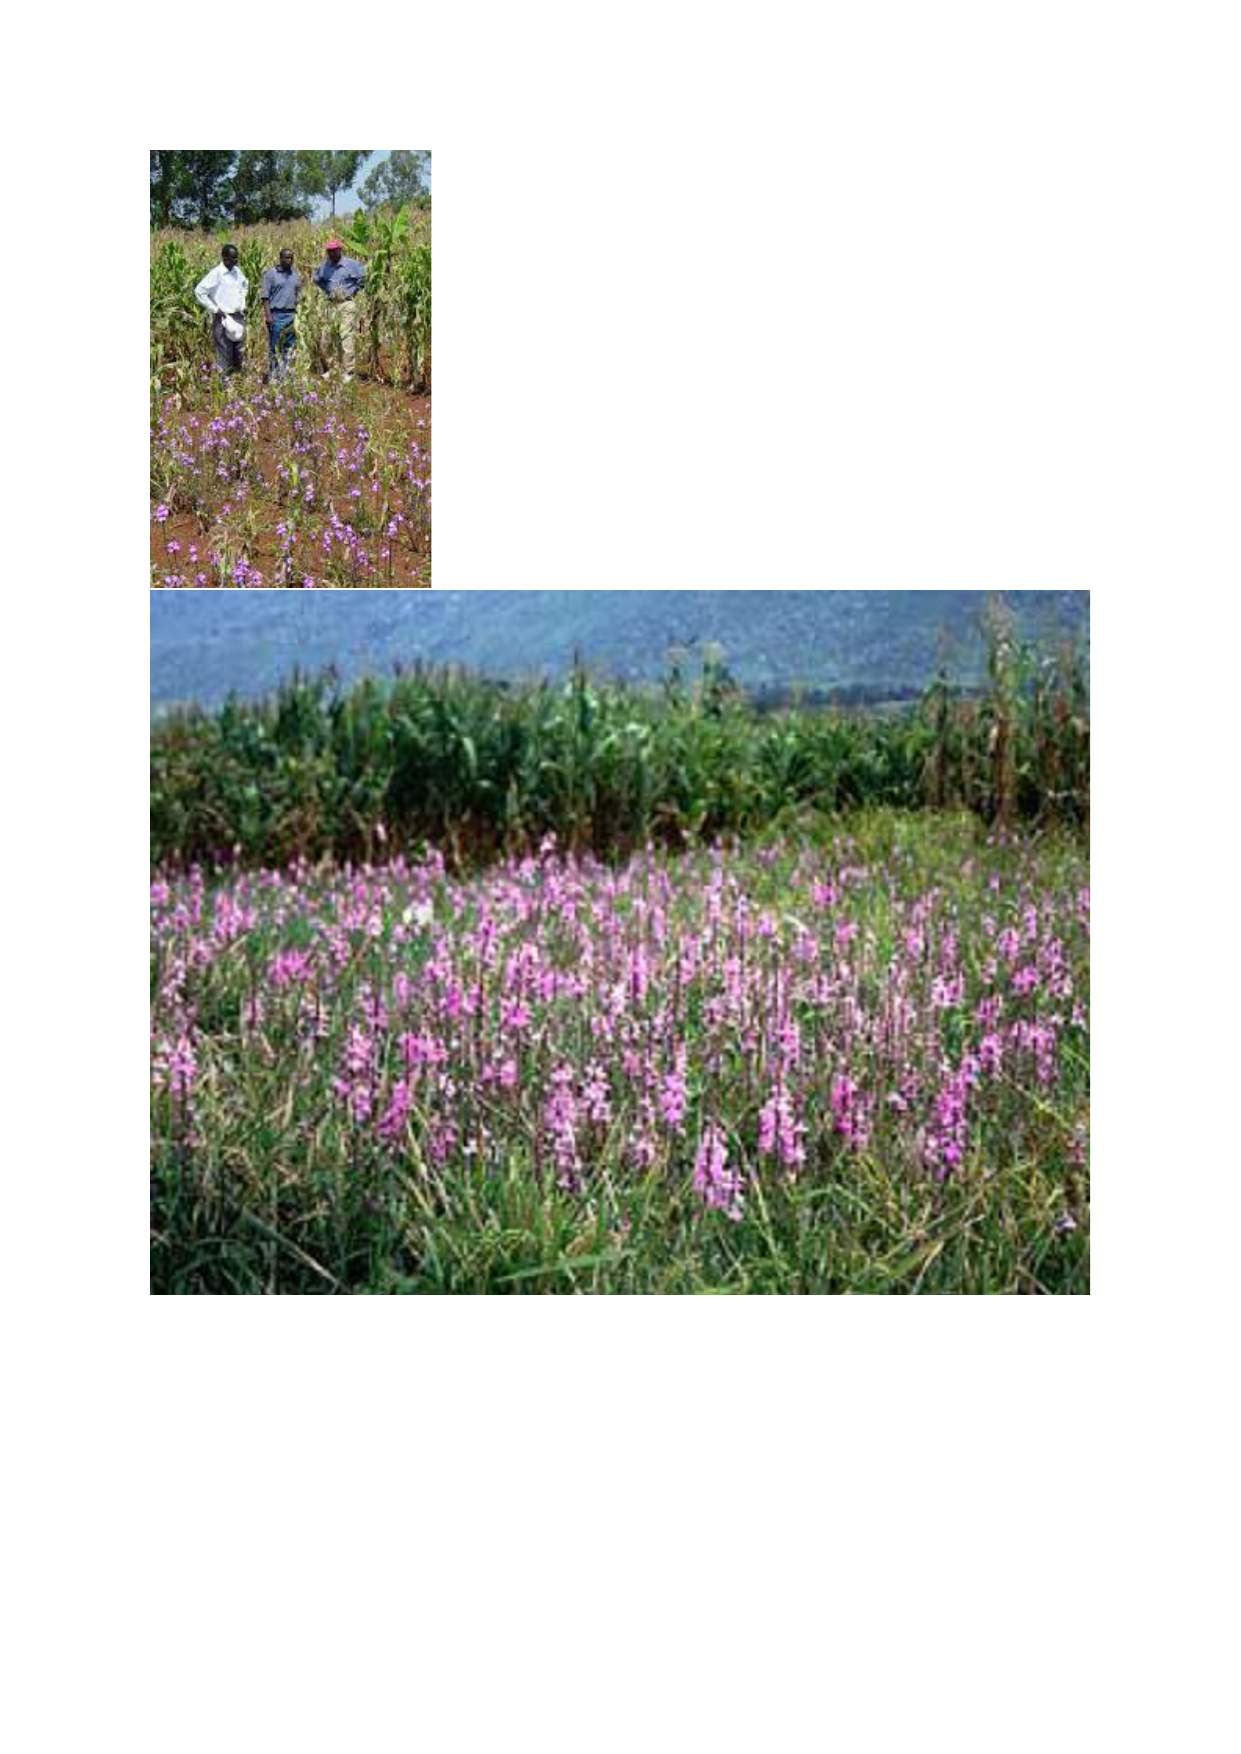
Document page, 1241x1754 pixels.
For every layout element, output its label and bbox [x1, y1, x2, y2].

picture [150, 150, 432, 588]
picture [150, 589, 1091, 1295]
